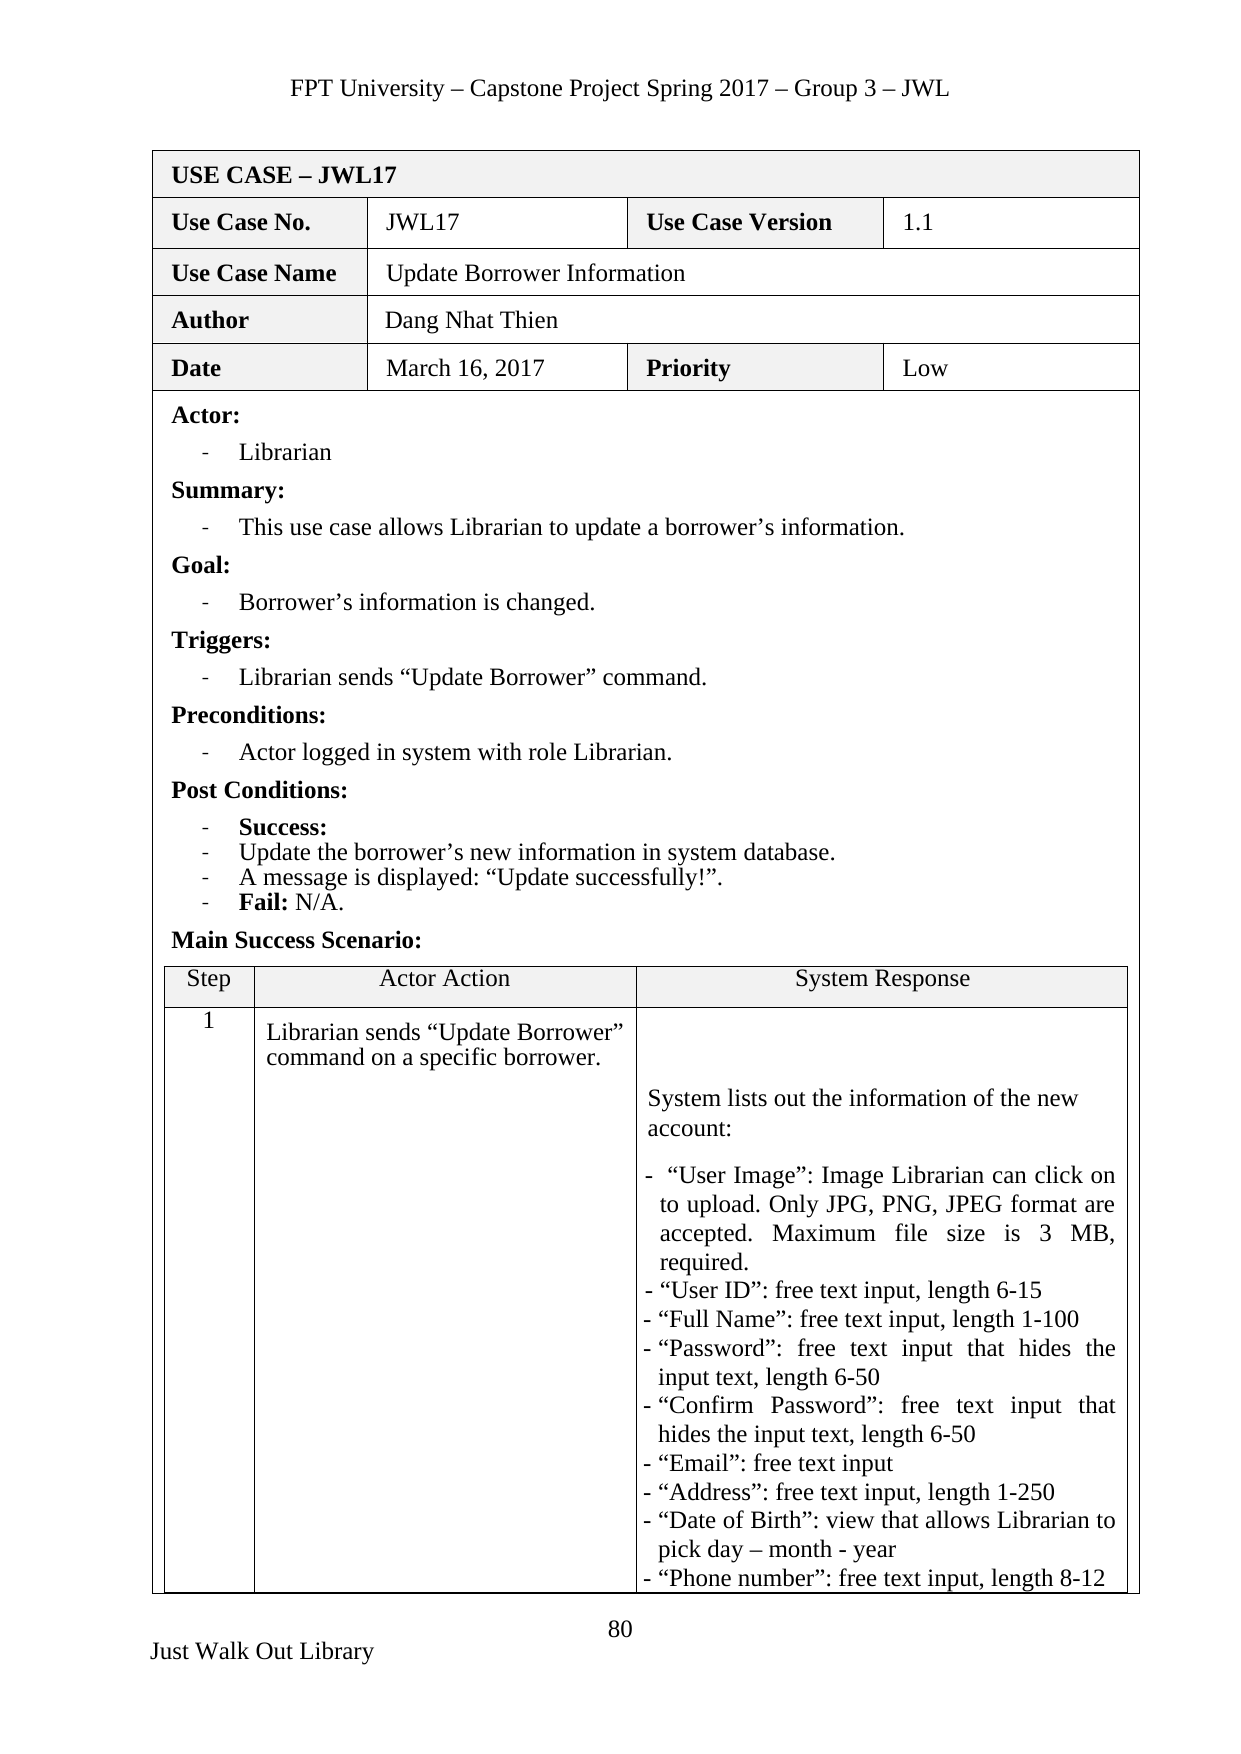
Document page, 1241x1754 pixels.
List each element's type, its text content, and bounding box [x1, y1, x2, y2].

table_cell Use Case Version [628, 198, 883, 248]
table_cell Dang Nhat Thien [368, 296, 1139, 342]
table_cell Low [884, 344, 1139, 390]
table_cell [153, 391, 1139, 1593]
table_cell Author [153, 296, 367, 342]
table_cell March 16, 2017 [368, 344, 627, 390]
table_cell Priority [628, 344, 883, 390]
table_cell 1.1 [884, 198, 1139, 248]
table_cell Use Case Name [153, 249, 367, 295]
table_cell Date [153, 344, 367, 390]
table_cell Use Case No. [153, 198, 367, 248]
table_header USE CASE – JWL17 [153, 151, 1139, 197]
table_cell JWL17 [368, 198, 627, 248]
table_cell Update Borrower Information [368, 249, 1139, 295]
